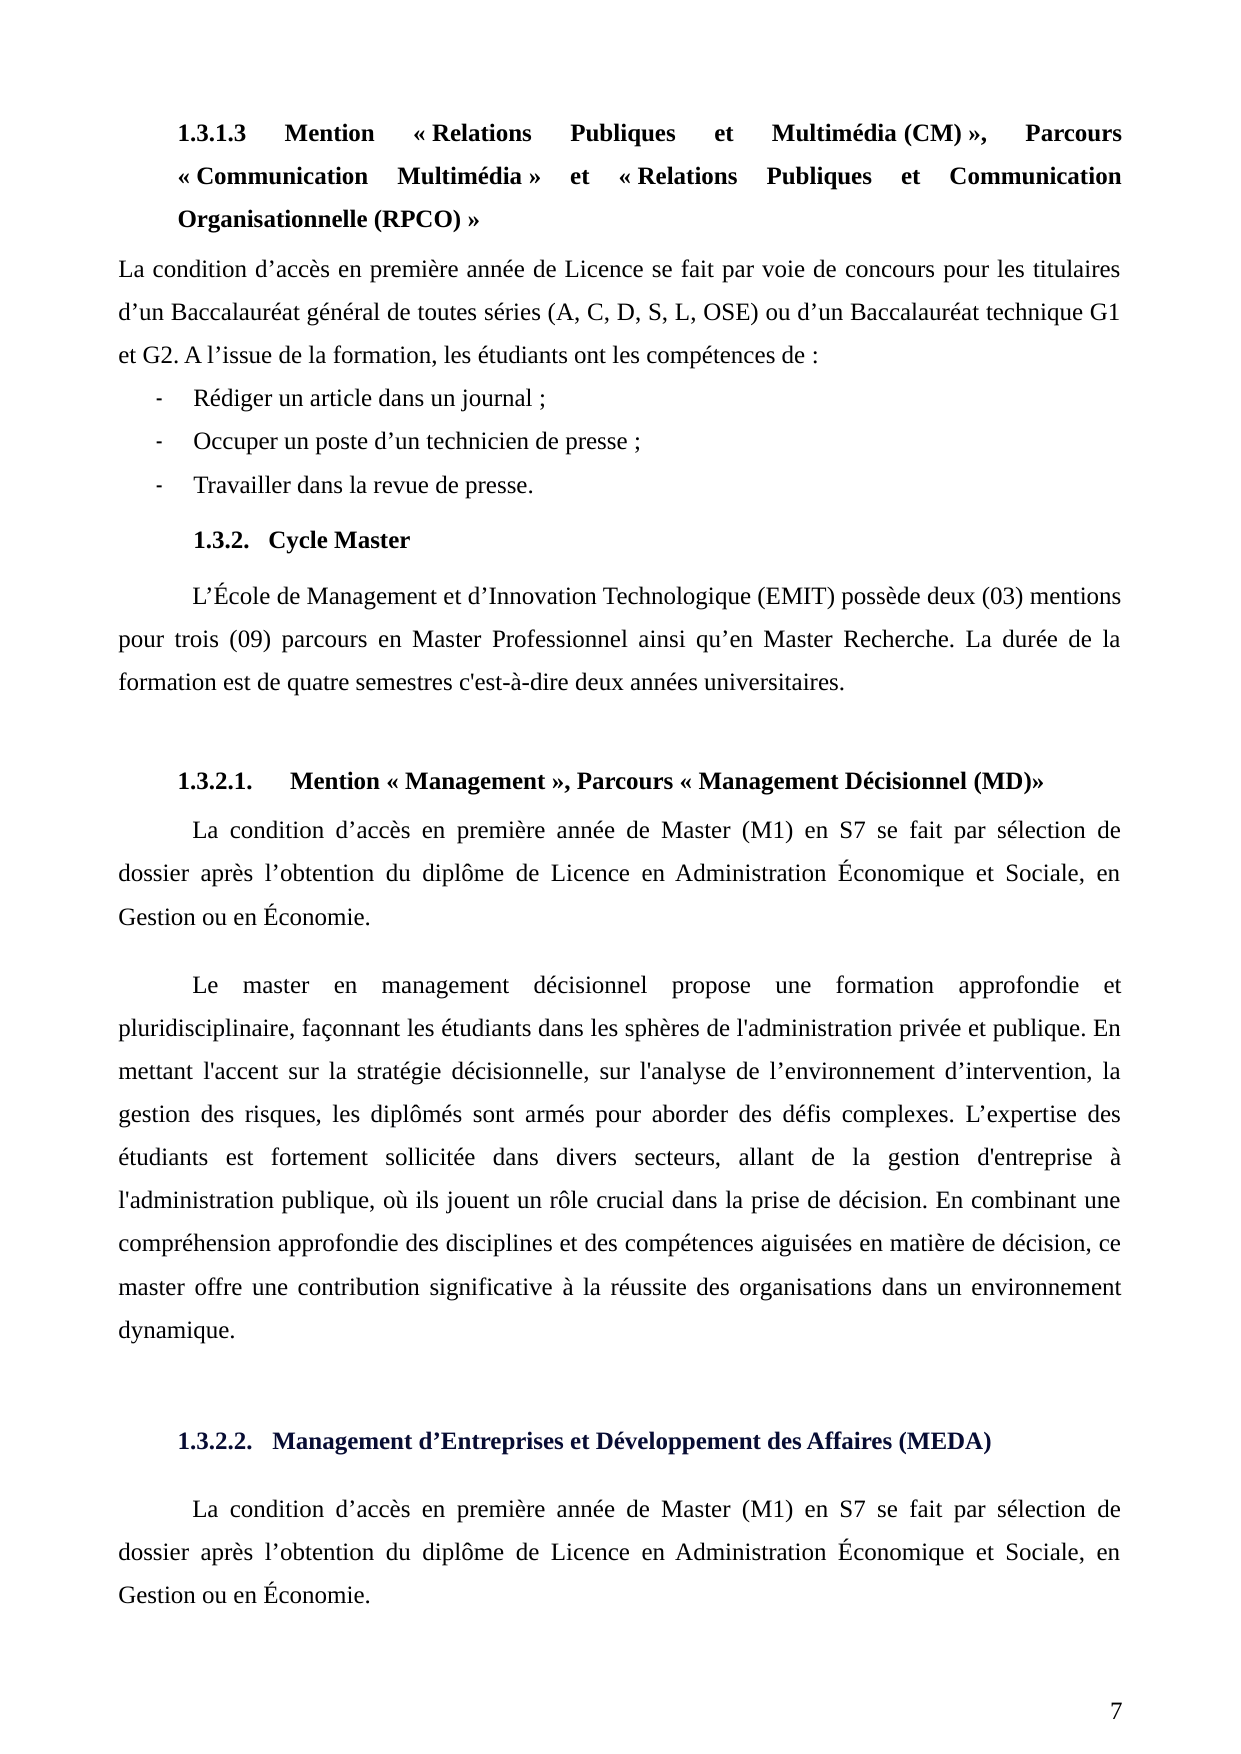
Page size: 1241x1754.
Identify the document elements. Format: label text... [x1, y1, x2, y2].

list Travailler dans la revue de presse. [156, 469, 1122, 498]
list Occuper un poste d’un technicien de presse ; [156, 426, 1122, 455]
text La condition d’accès en première année de Master (M1) en S7 se fait par sélection de dossier après l’obtention du diplôme de Licence en Administration Économique et Sociale, en Gestion ou en Économie. [118, 815, 1122, 930]
subtitle Mention « Management », Parcours « Management Décisionnel (MD)» [177, 766, 1122, 795]
subtitle 1.3.1.3 Mention « Relations Publiques et Multimédia (CM) », Parcours « Communication Multimédia » et « Relations Publiques et Communication Organisationnelle (RPCO) » [177, 118, 1122, 233]
subtitle Management d’Entreprises et Développement des Affaires (MEDA) [177, 1426, 1122, 1455]
text La condition d’accès en première année de Master (M1) en S7 se fait par sélection de dossier après l’obtention du diplôme de Licence en Administration Économique et Sociale, en Gestion ou en Économie. [118, 1494, 1122, 1609]
text La condition d’accès en première année de Licence se fait par voie de concours pour les titulaires d’un Baccalauréat général de toutes séries (A, C, D, S, L, OSE) ou d’un Baccalauréat technique G1 et G2. A l’issue de la formation, les étudiants ont les compétences de : [118, 254, 1122, 369]
text Le master en management décisionnel propose une formation approfondie et pluridisciplinaire, façonnant les étudiants dans les sphères de l'administration privée et publique. En mettant l'accent sur la stratégie décisionnelle, sur l'analyse de l’environnement d’intervention, la gestion des risques, les diplômés sont armés pour aborder des défis complexes. L’expertise des étudiants est fortement sollicitée dans divers secteurs, allant de la gestion d'entreprise à l'administration publique, où ils jouent un rôle crucial dans la prise de décision. En combinant une compréhension approfondie des disciplines et des compétences aiguisées en matière de décision, ce master offre une contribution significative à la réussite des organisations dans un environnement dynamique. [118, 970, 1122, 1343]
list Rédiger un article dans un journal ; [156, 383, 1122, 412]
text L’École de Management et d’Innovation Technologique (EMIT) possède deux (03) mentions pour trois (09) parcours en Master Professionnel ainsi qu’en Master Recherche. La durée de la formation est de quatre semestres c'est-à-dire deux années universitaires. [118, 581, 1122, 696]
subtitle Cycle Master [193, 525, 1122, 554]
